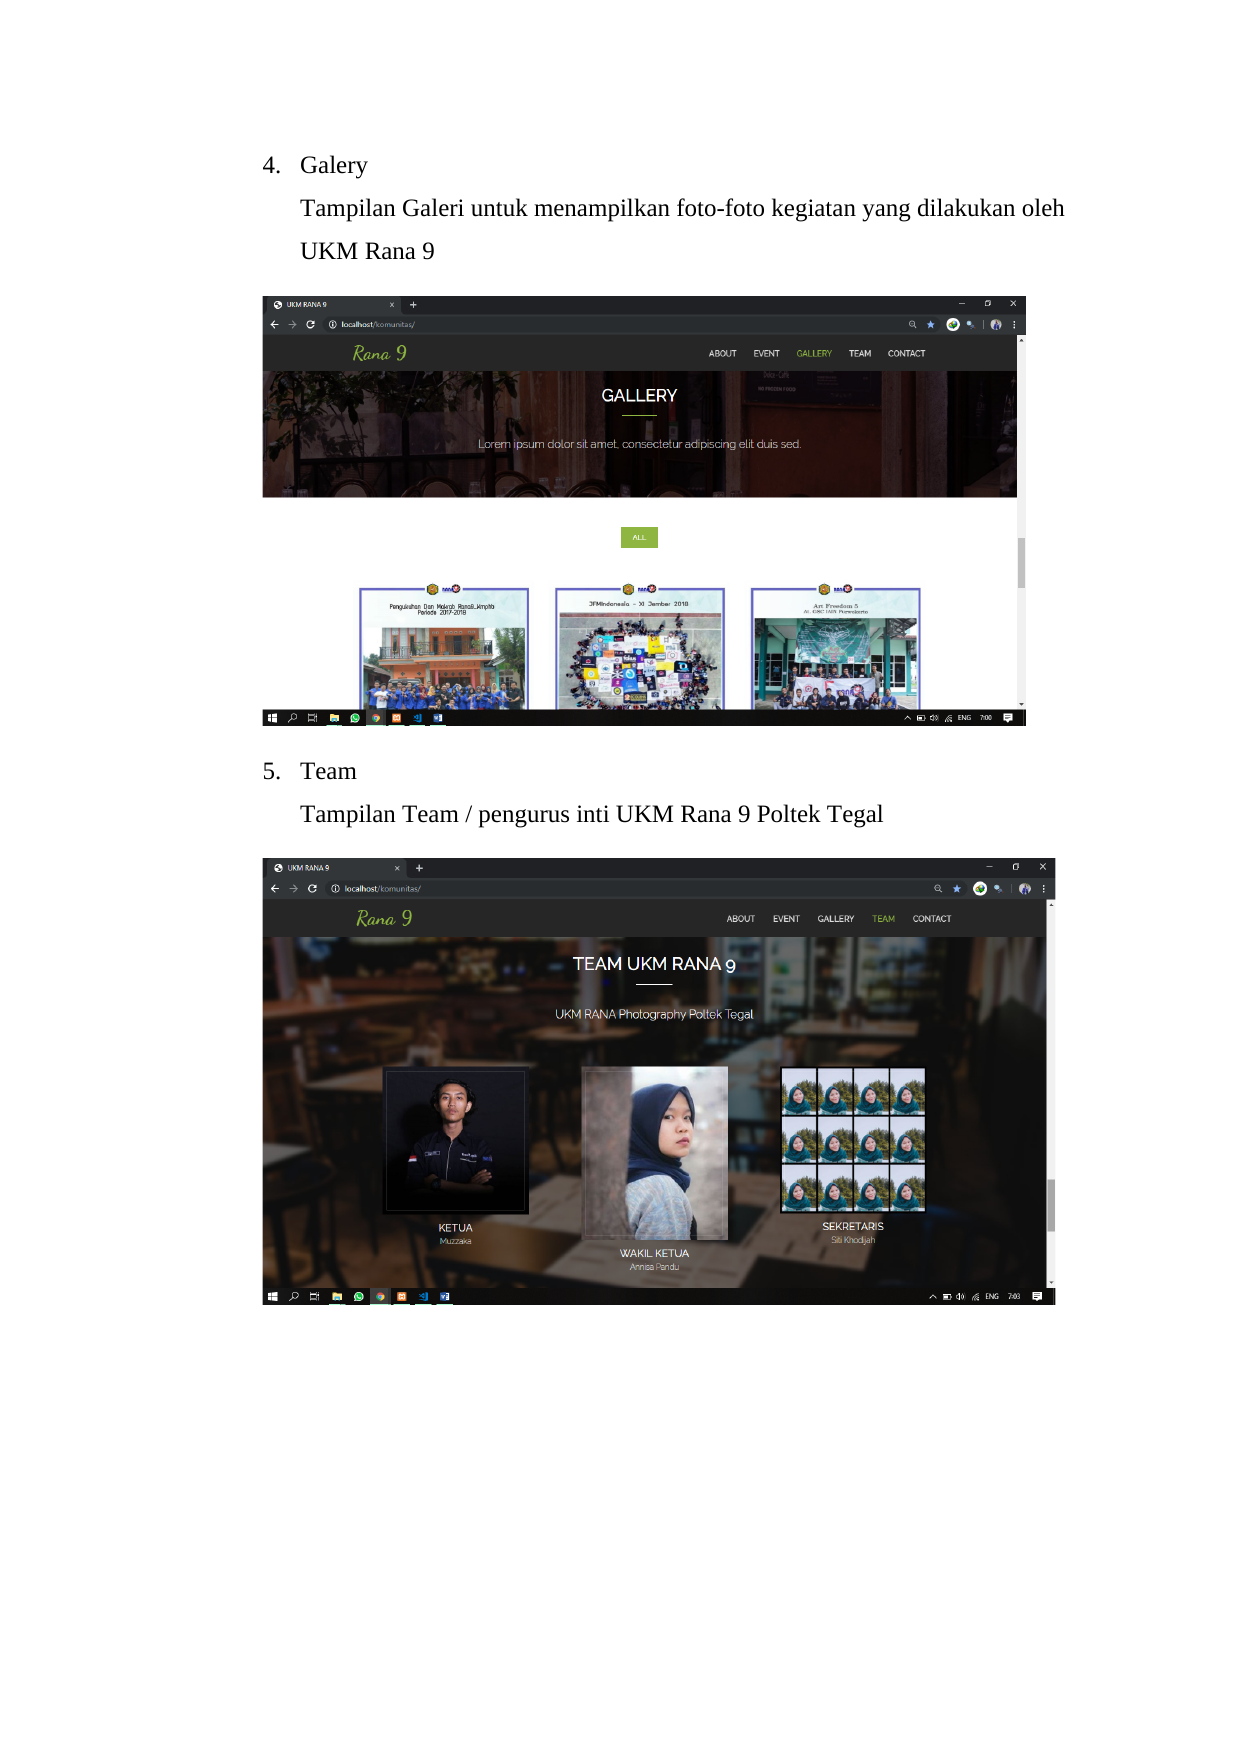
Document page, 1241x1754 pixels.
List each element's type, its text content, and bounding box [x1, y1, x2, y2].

list Tampilan Team / pengurus inti UKM Rana 9 Poltek Tegal [300, 799, 1090, 828]
picture [262, 296, 1026, 726]
picture [262, 858, 1056, 1305]
list Tampilan Galeri untuk menampilkan foto-foto kegiatan yang dilakukan oleh UKM Rana 9 [300, 193, 1090, 265]
list Galery [262, 150, 1090, 179]
list Team [262, 756, 1090, 784]
